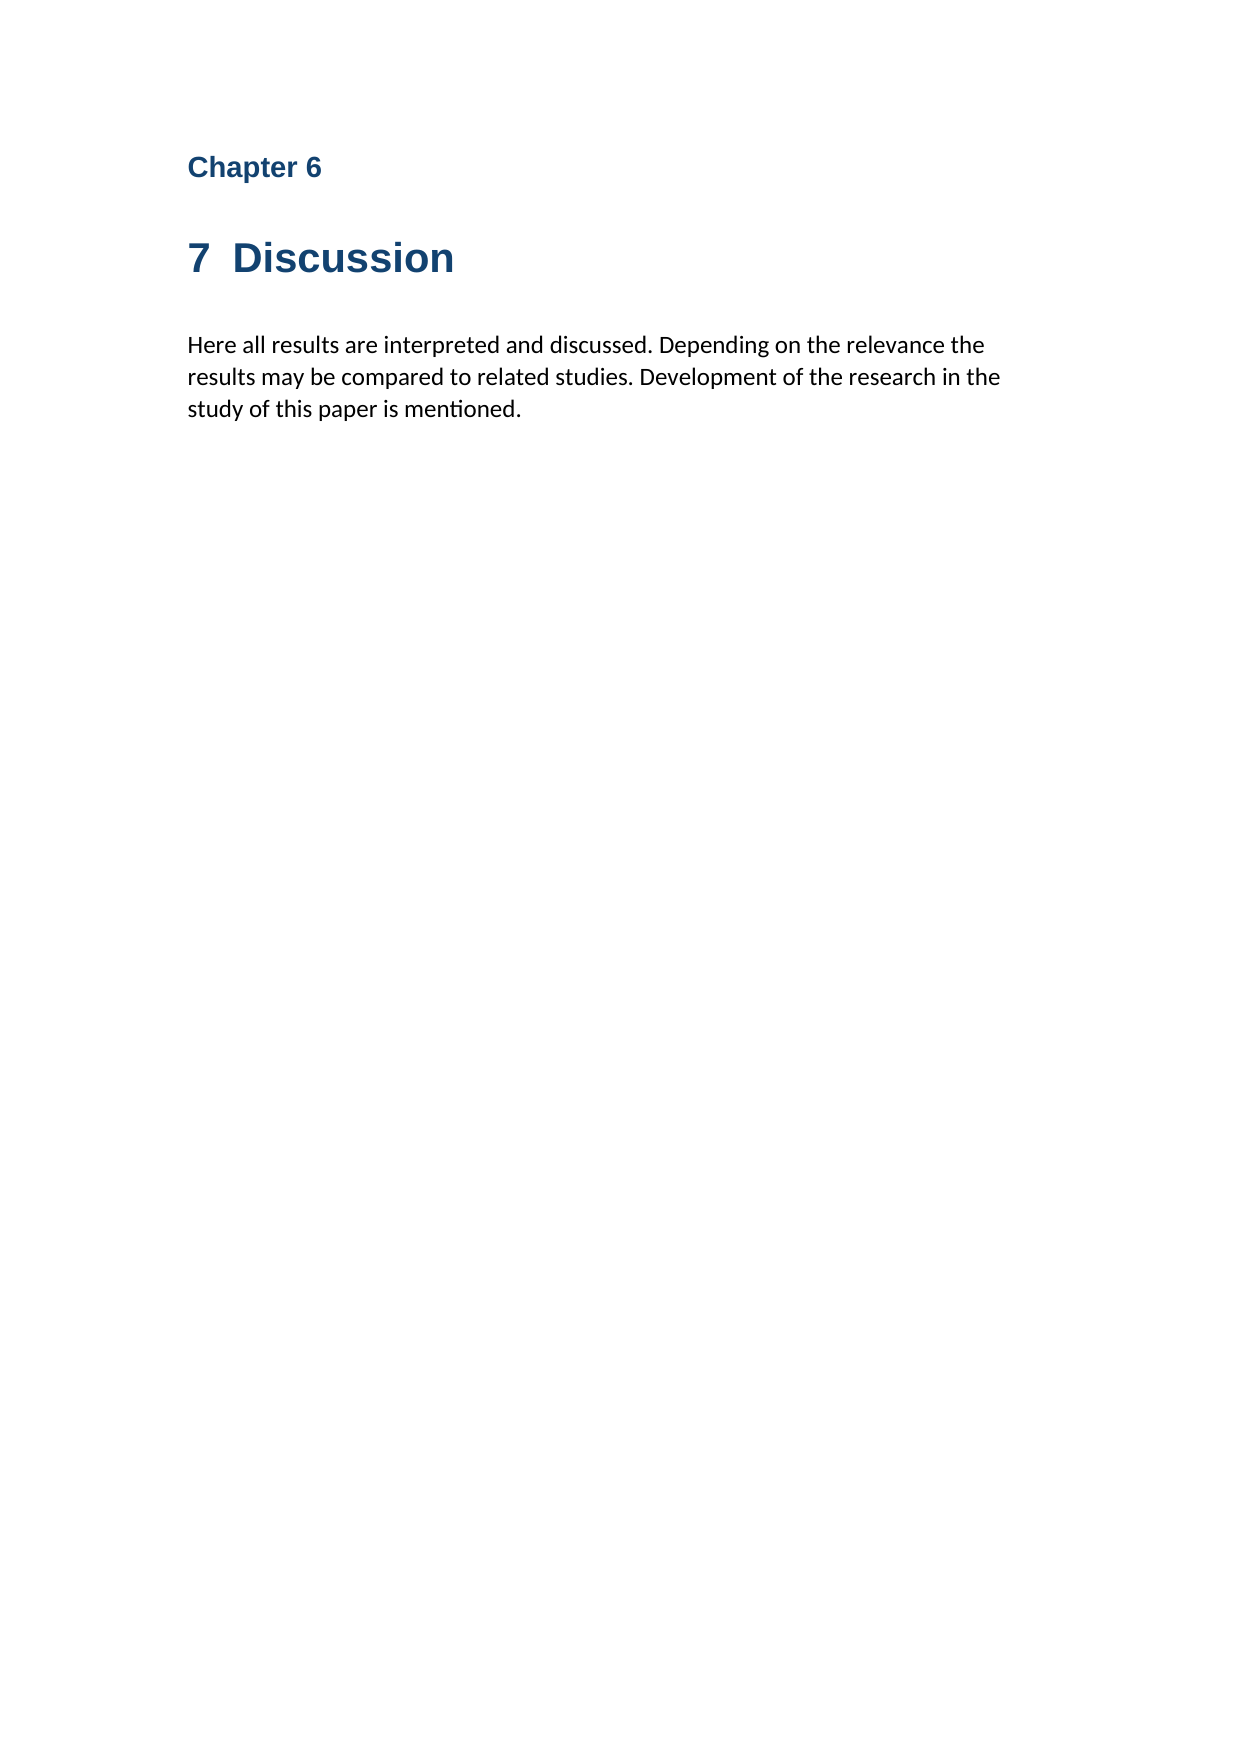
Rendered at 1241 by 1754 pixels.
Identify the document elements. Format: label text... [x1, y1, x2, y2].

text Here all results are interpreted and discussed. Depending on the relevance the results may be compared to related studies. Development of the research in the study of this paper is mentioned. [187, 329, 1053, 424]
text Chapter 6 [187, 150, 1053, 183]
subtitle Discussion [187, 233, 1053, 281]
